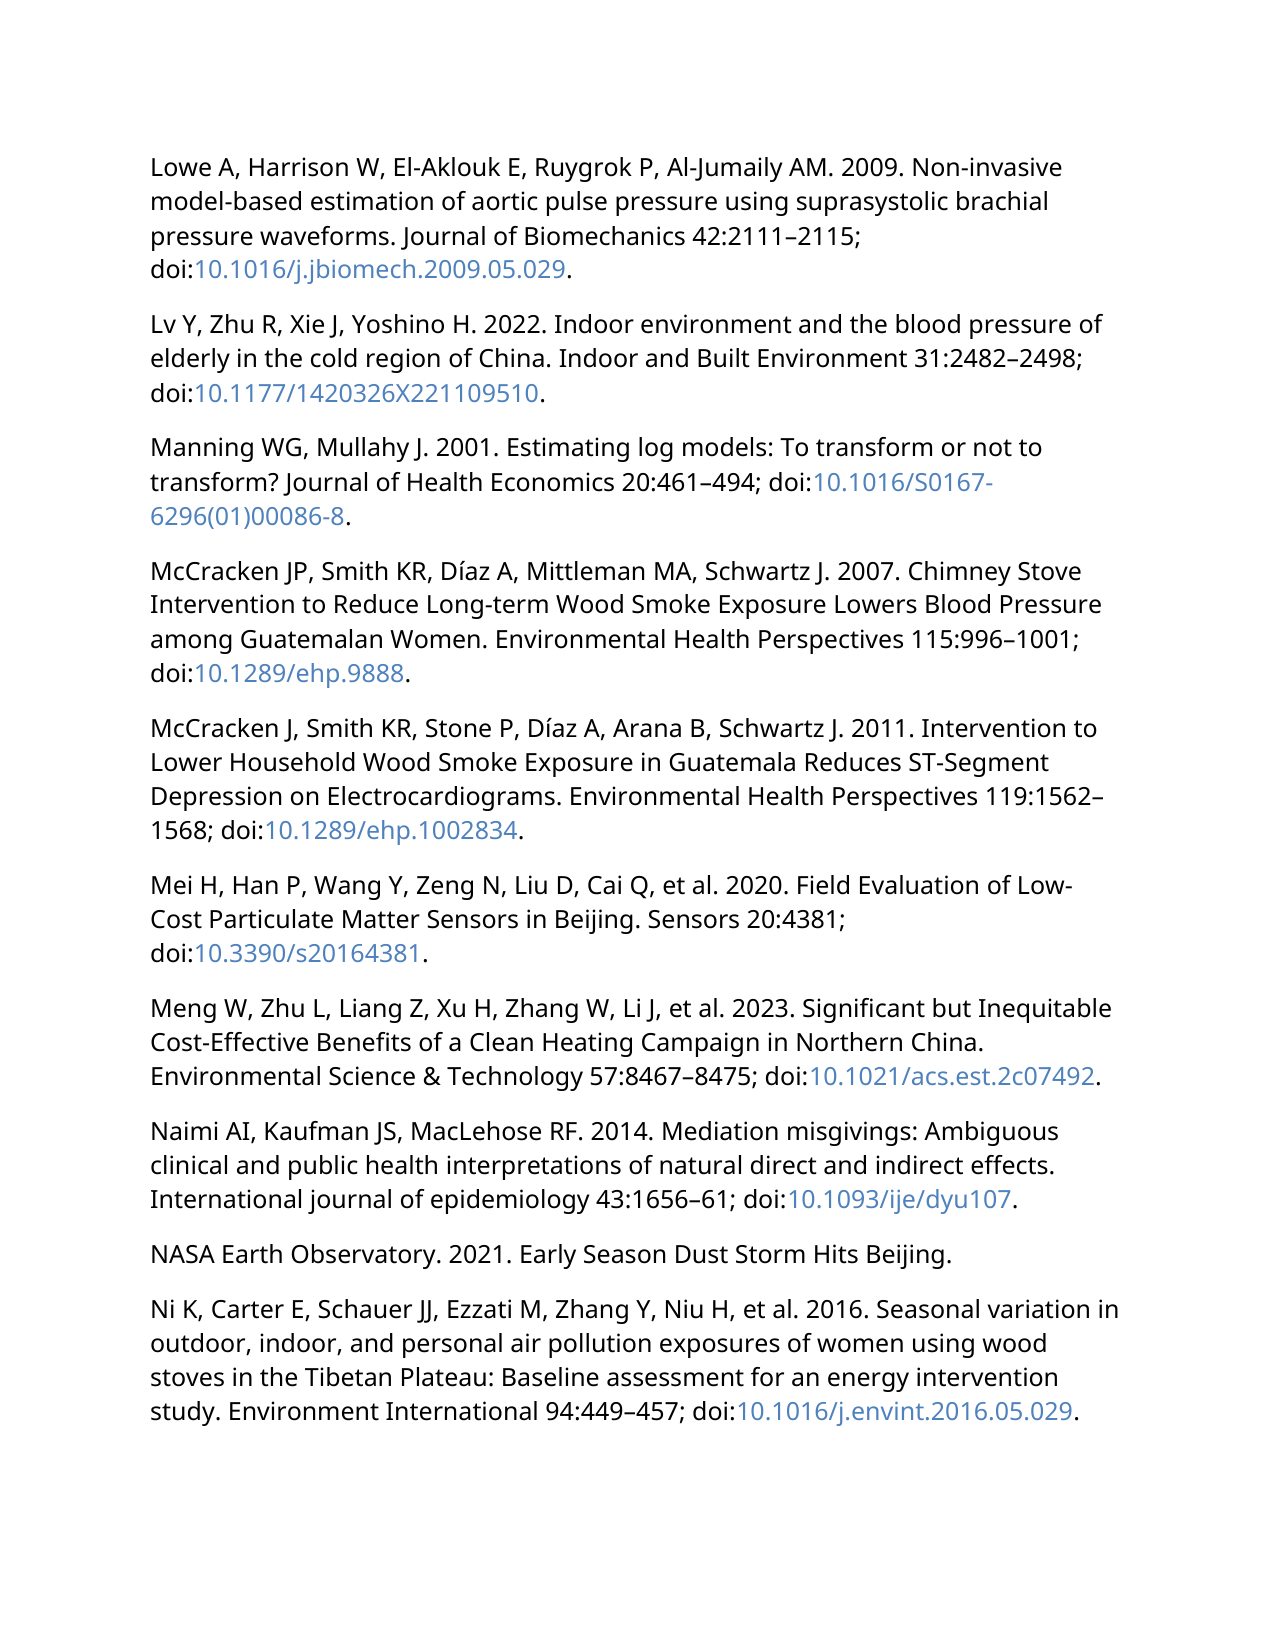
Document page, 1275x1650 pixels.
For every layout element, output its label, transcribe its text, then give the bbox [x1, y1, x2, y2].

text Mei H, Han P, Wang Y, Zeng N, Liu D, Cai Q, et al. 2020. Field Evaluation of Low-Cost Particulate Matter Sensors in Beijing. Sensors 20:4381; doi:10.3390/s20164381. [150, 867, 1125, 969]
text Ni K, Carter E, Schauer JJ, Ezzati M, Zhang Y, Niu H, et al. 2016. Seasonal variation in outdoor, indoor, and personal air pollution exposures of women using wood stoves in the Tibetan Plateau: Baseline assessment for an energy intervention study. Environment International 94:449–457; doi:10.1016/j.envint.2016.05.029. [150, 1291, 1125, 1427]
text McCracken JP, Smith KR, Díaz A, Mittleman MA, Schwartz J. 2007. Chimney Stove Intervention to Reduce Long-term Wood Smoke Exposure Lowers Blood Pressure among Guatemalan Women. Environmental Health Perspectives 115:996–1001; doi:10.1289/ehp.9888. [150, 553, 1125, 689]
text Meng W, Zhu L, Liang Z, Xu H, Zhang W, Li J, et al. 2023. Significant but Inequitable Cost-Effective Benefits of a Clean Heating Campaign in Northern China. Environmental Science & Technology 57:8467–8475; doi:10.1021/acs.est.2c07492. [150, 990, 1125, 1092]
text NASA Earth Observatory. 2021. Early Season Dust Storm Hits Beijing. [150, 1236, 1125, 1270]
text Lowe A, Harrison W, El-Aklouk E, Ruygrok P, Al-Jumaily AM. 2009. Non-invasive model-based estimation of aortic pulse pressure using suprasystolic brachial pressure waveforms. Journal of Biomechanics 42:2111–2115; doi:10.1016/j.jbiomech.2009.05.029. [150, 150, 1125, 286]
text Manning WG, Mullahy J. 2001. Estimating log models: To transform or not to transform? Journal of Health Economics 20:461–494; doi:10.1016/S0167-6296(01)00086-8. [150, 430, 1125, 532]
text McCracken J, Smith KR, Stone P, Díaz A, Arana B, Schwartz J. 2011. Intervention to Lower Household Wood Smoke Exposure in Guatemala Reduces ST-Segment Depression on Electrocardiograms. Environmental Health Perspectives 119:1562–1568; doi:10.1289/ehp.1002834. [150, 710, 1125, 846]
text Naimi AI, Kaufman JS, MacLehose RF. 2014. Mediation misgivings: Ambiguous clinical and public health interpretations of natural direct and indirect effects. International journal of epidemiology 43:1656–61; doi:10.1093/ije/dyu107. [150, 1113, 1125, 1216]
text Lv Y, Zhu R, Xie J, Yoshino H. 2022. Indoor environment and the blood pressure of elderly in the cold region of China. Indoor and Built Environment 31:2482–2498; doi:10.1177/1420326X221109510. [150, 307, 1125, 409]
